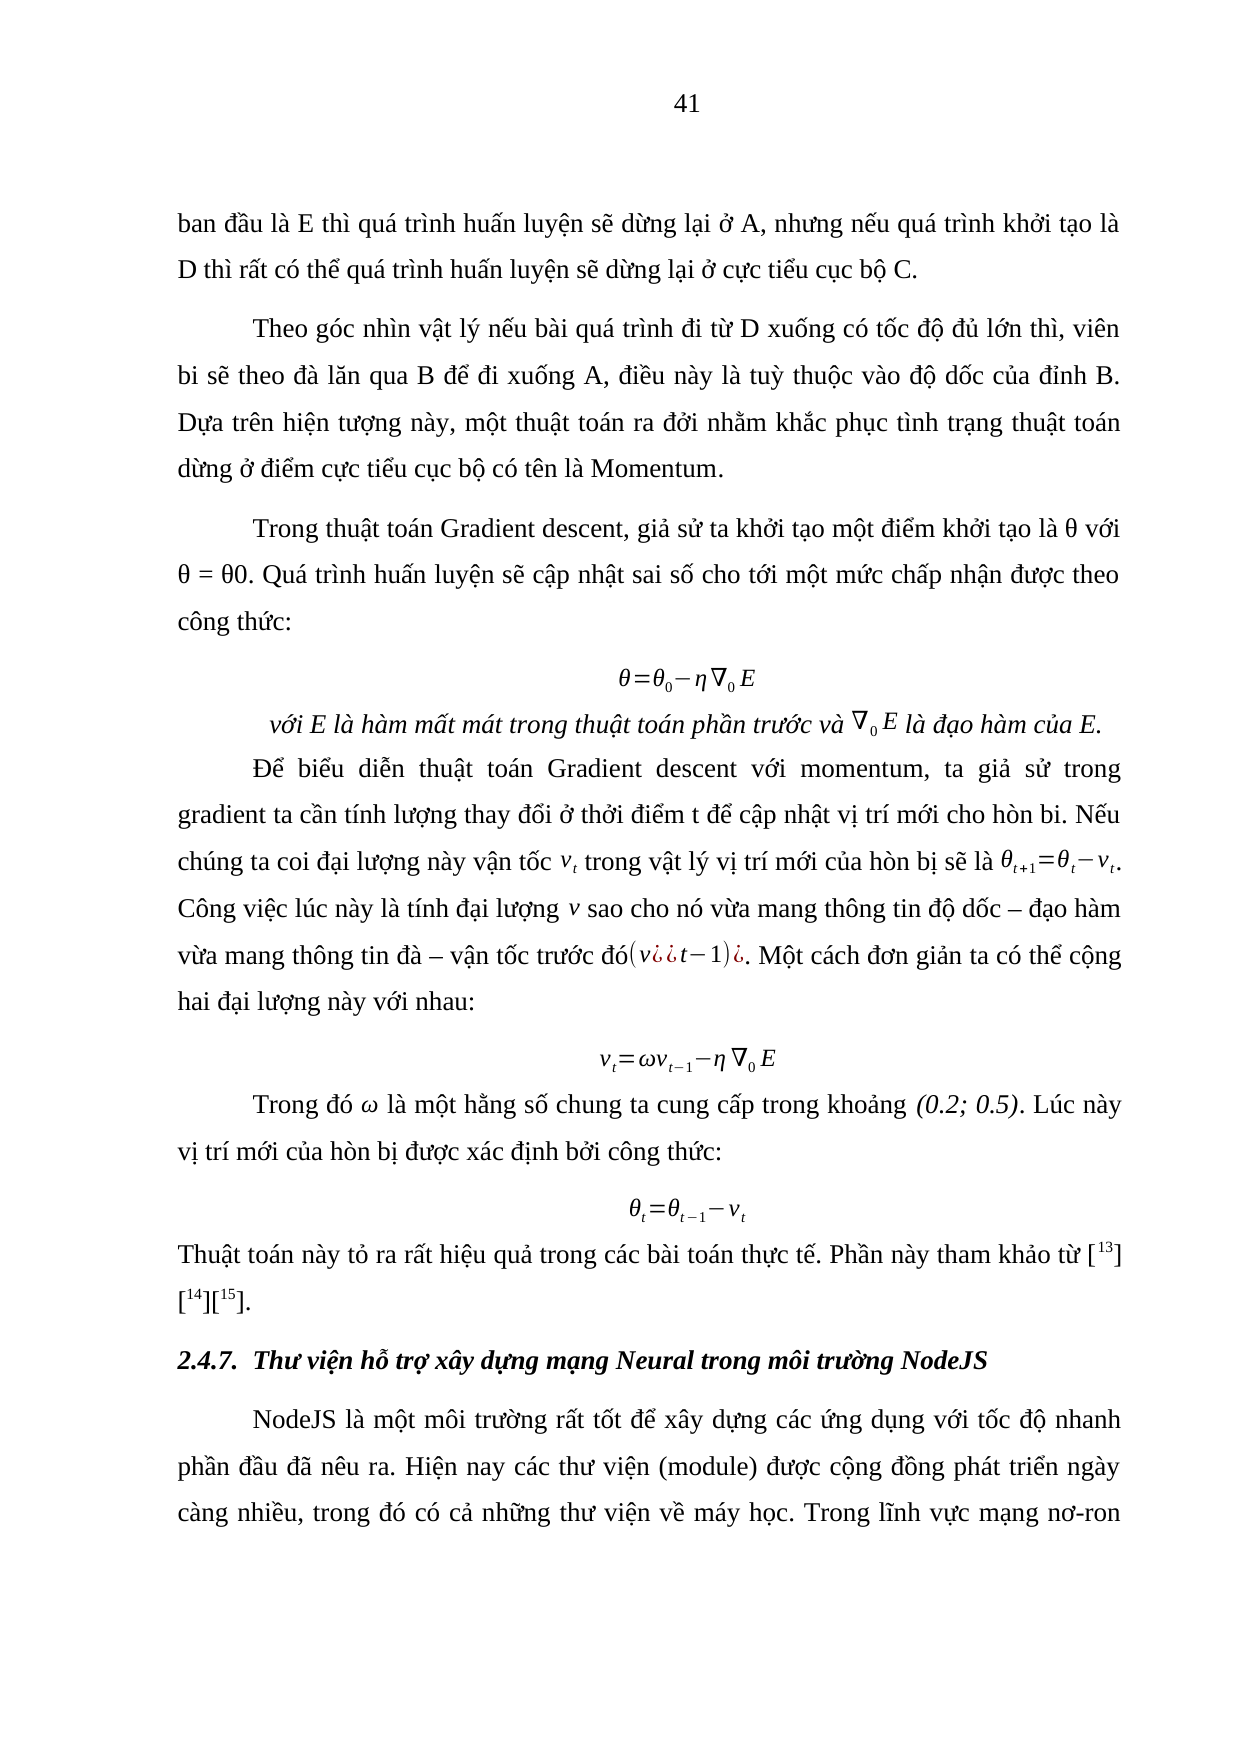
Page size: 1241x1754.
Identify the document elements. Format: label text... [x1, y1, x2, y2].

text Thuật toán này tỏ ra rất hiệu quả trong các bài toán thực tế. Phần này tham khảo từ [][][]. [177, 1238, 1122, 1316]
text Theo góc nhìn vật lý nếu bài quá trình đi từ D xuống có tốc độ đủ lớn thì, viên bi sẽ theo đà lăn qua B để đi xuống A, điều này là tuỳ thuộc vào độ dốc của đỉnh B. Dựa trên hiện tượng này, một thuật toán ra đởi nhằm khắc phục tình trạng thuật toán dừng ở điểm cực tiểu cục bộ có tên là Momentum. [177, 313, 1122, 484]
text Trong đó là một hằng số chung ta cung cấp trong khoảng (0.2; 0.5). Lúc này vị trí mới của hòn bị được xác định bởi công thức: [177, 1088, 1122, 1166]
text Trong thuật toán Gradient descent, giả sử ta khởi tạo một điểm khởi tạo là θ với θ = θ0. Quá trình huấn luyện sẽ cập nhật sai số cho tới một mức chấp nhận được theo công thức: [177, 512, 1122, 636]
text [177, 1403, 1122, 1528]
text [177, 207, 1122, 284]
text Để biểu diễn thuật toán Gradient descent với momentum, ta giả sử trong gradient ta cần tính lượng thay đổi ở thởi điểm t để cập nhật vị trí mới cho hòn bi. Nếu chúng ta coi đại lượng này vận tốc trong vật lý vị trí mới của hòn bị sẽ là . Công việc lúc này là tính đại lượng sao cho nó vừa mang thông tin độ dốc – đạo hàm vừa mang thông tin đà – vận tốc trước đó. Một cách đơn giản ta có thể cộng hai đại lượng này với nhau: [177, 752, 1122, 1017]
text với E là hàm mất mát trong thuật toán phần trước và là đạo hàm của E. [177, 708, 1122, 739]
subtitle Thư viện hỗ trợ xây dựng mạng Neural trong môi trường NodeJS [177, 1344, 1122, 1375]
